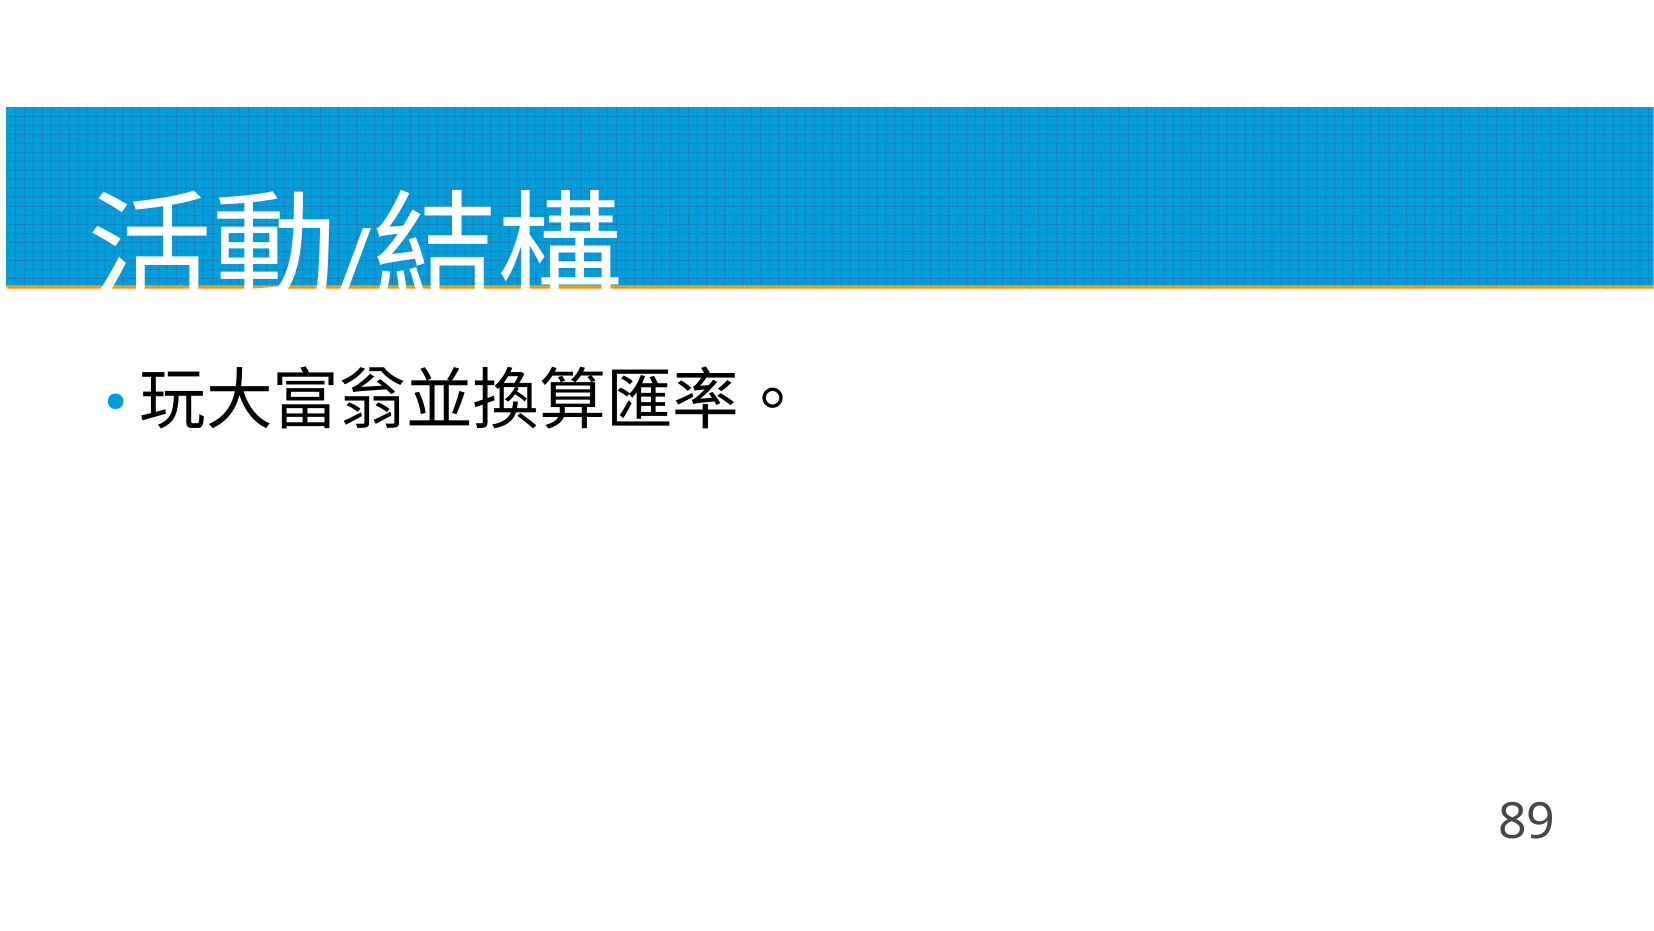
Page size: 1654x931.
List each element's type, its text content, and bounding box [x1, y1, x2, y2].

picture [0, 0, 1654, 930]
text ● 玩大富翁並換算匯率。 [105, 346, 1513, 442]
subtitle 活動/結構 [87, 150, 1513, 331]
